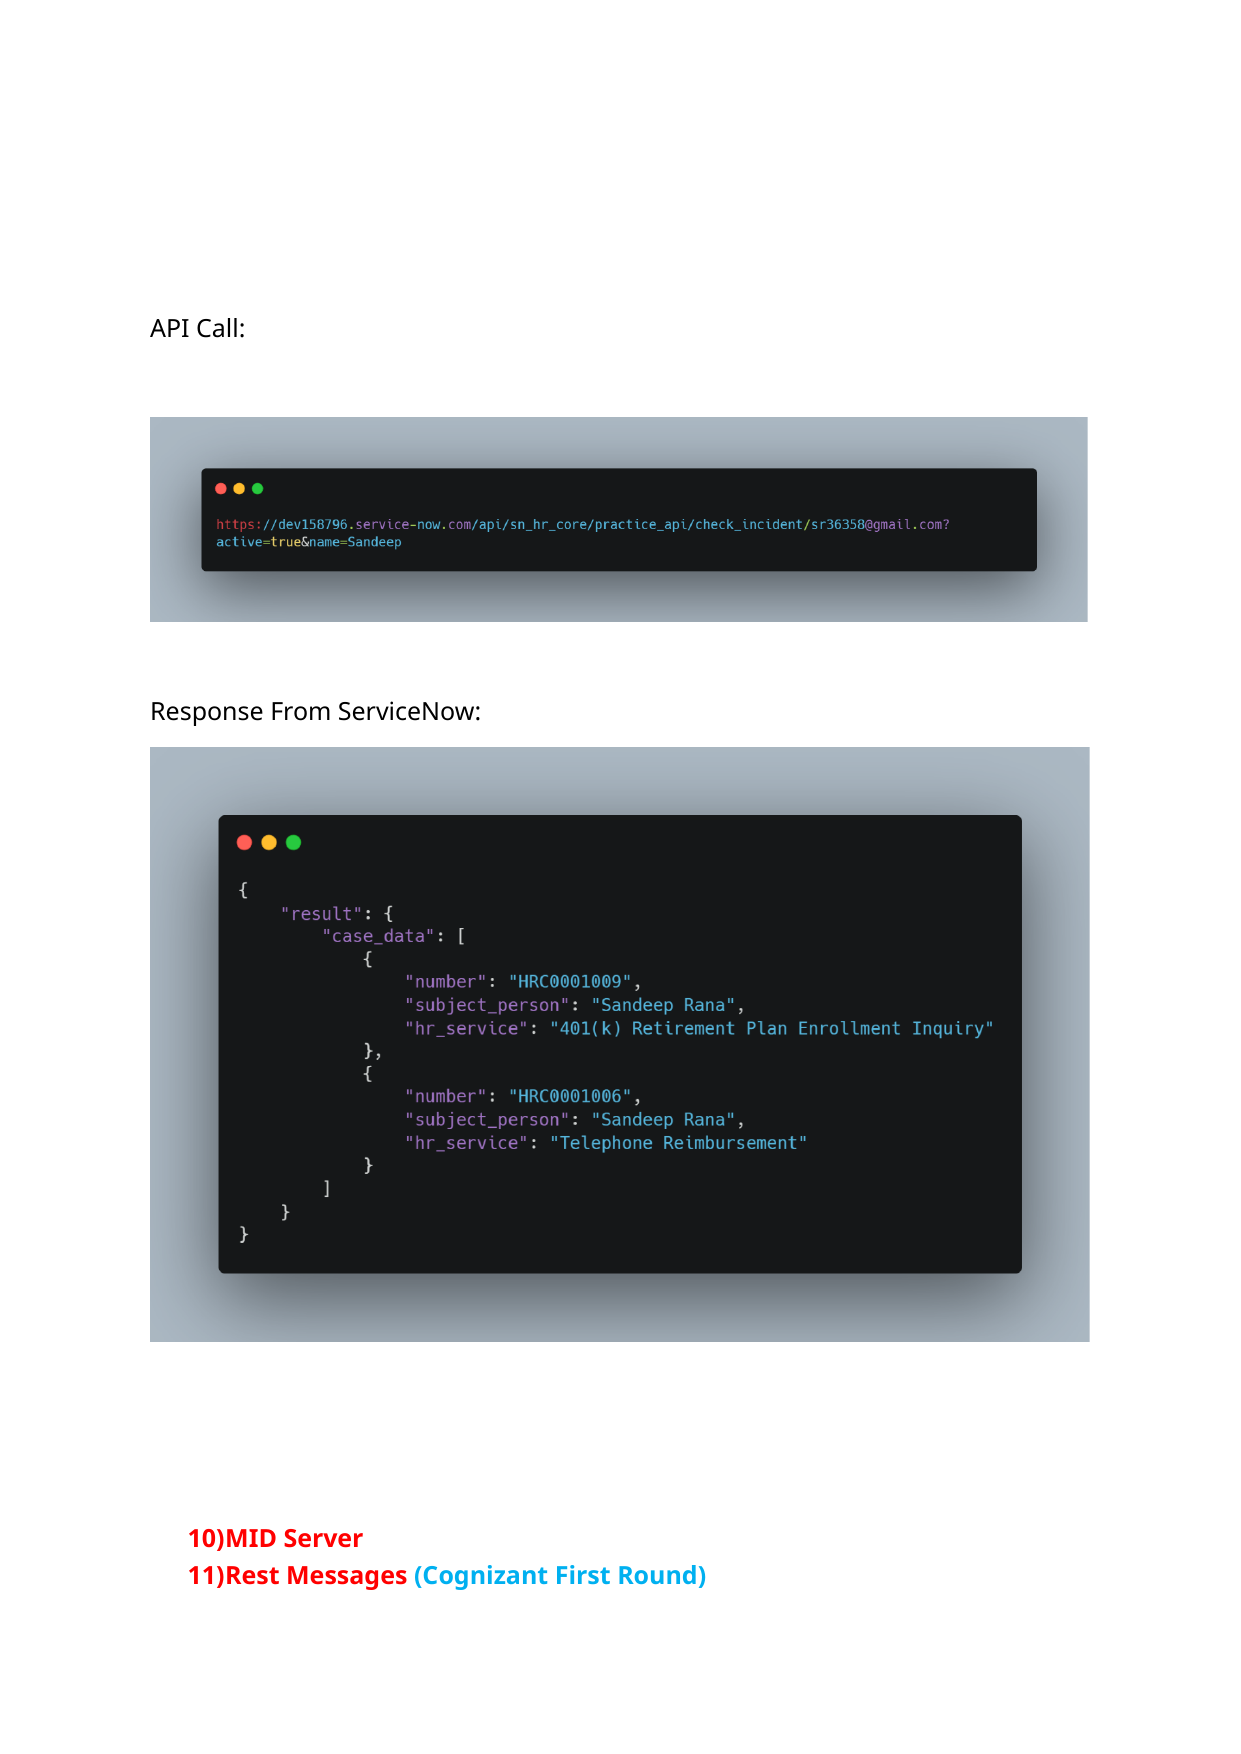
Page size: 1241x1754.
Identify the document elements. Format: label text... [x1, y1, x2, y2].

text API Call: [150, 310, 1090, 344]
picture [150, 747, 1090, 1342]
text Response From ServiceNow: [150, 694, 1090, 728]
picture [150, 417, 1088, 622]
list MID Server [187, 1521, 1090, 1555]
list Rest Messages (Cognizant First Round) [187, 1558, 1090, 1592]
